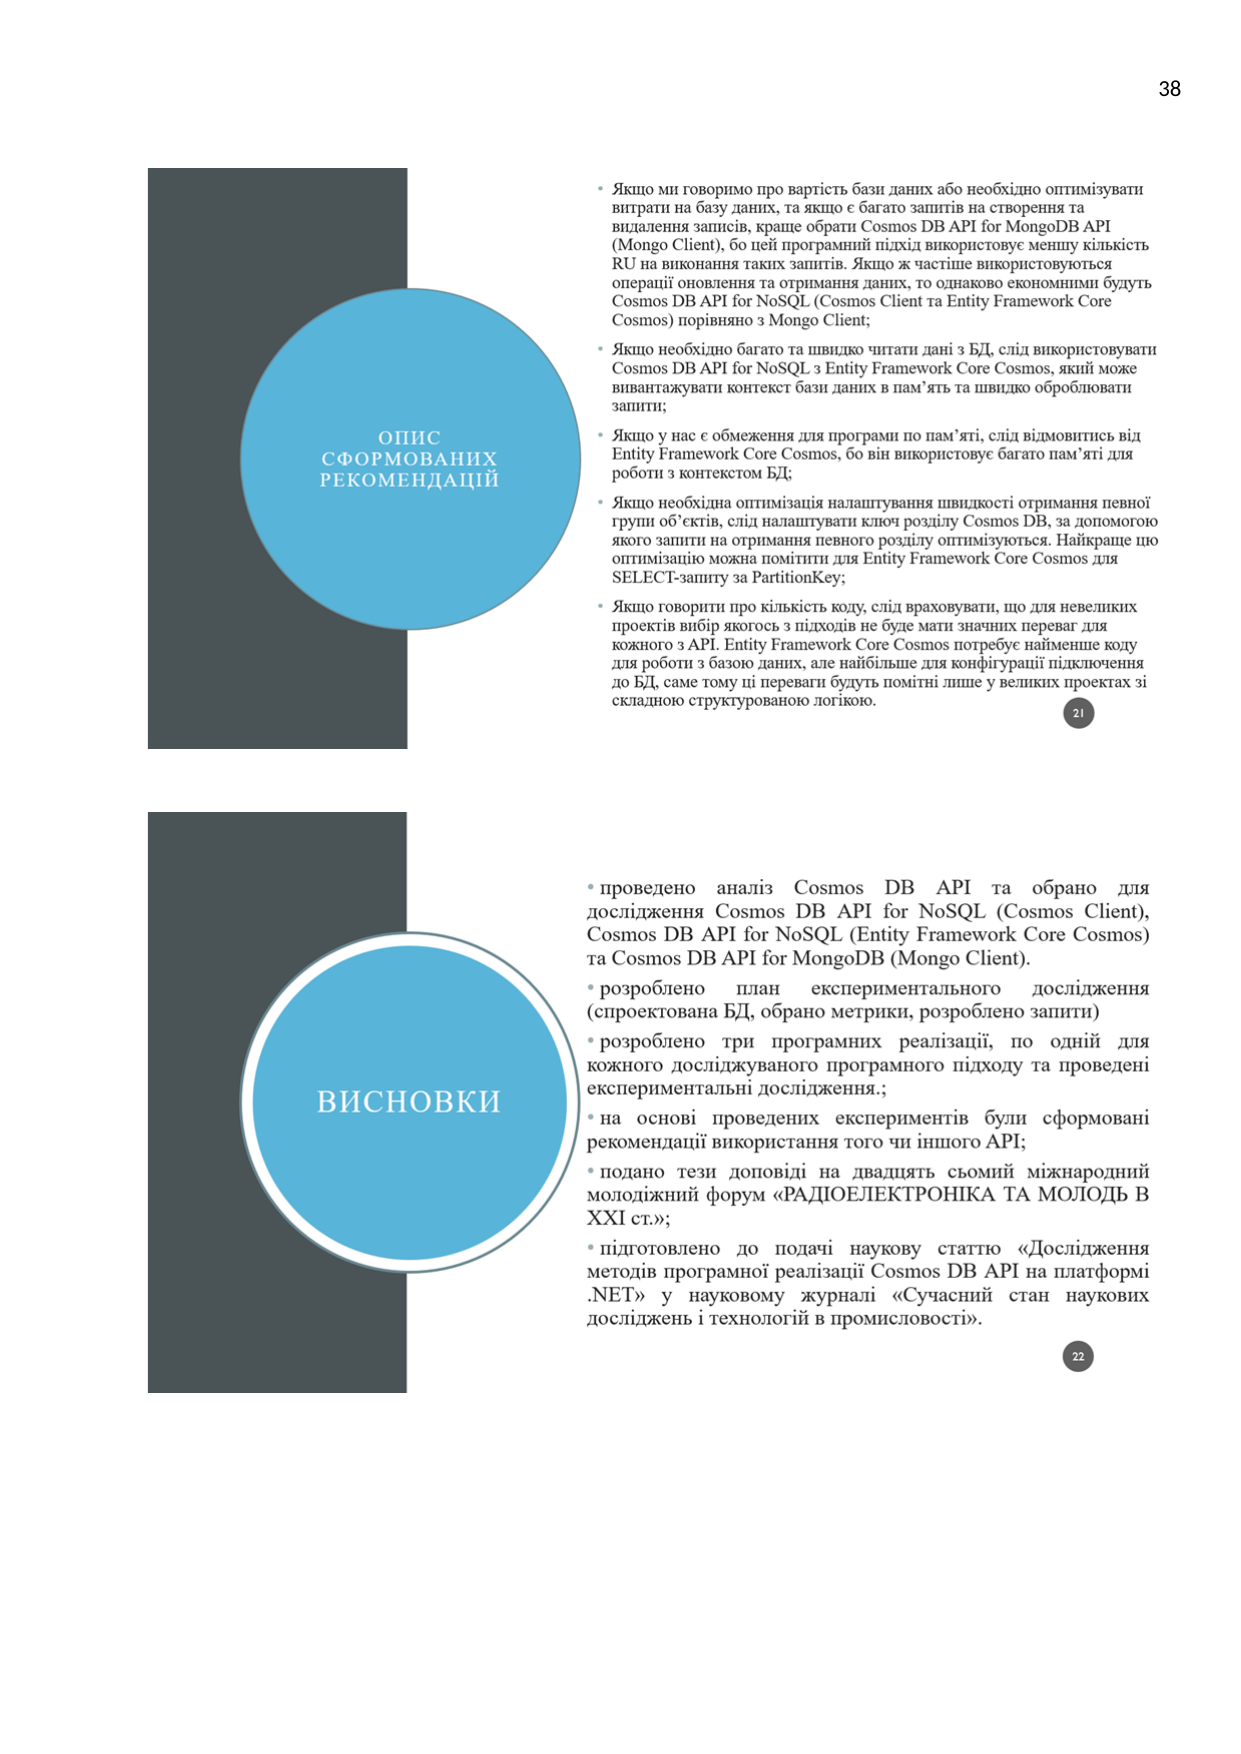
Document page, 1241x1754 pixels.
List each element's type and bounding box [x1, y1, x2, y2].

picture [147, 168, 1182, 749]
picture [147, 812, 1182, 1393]
